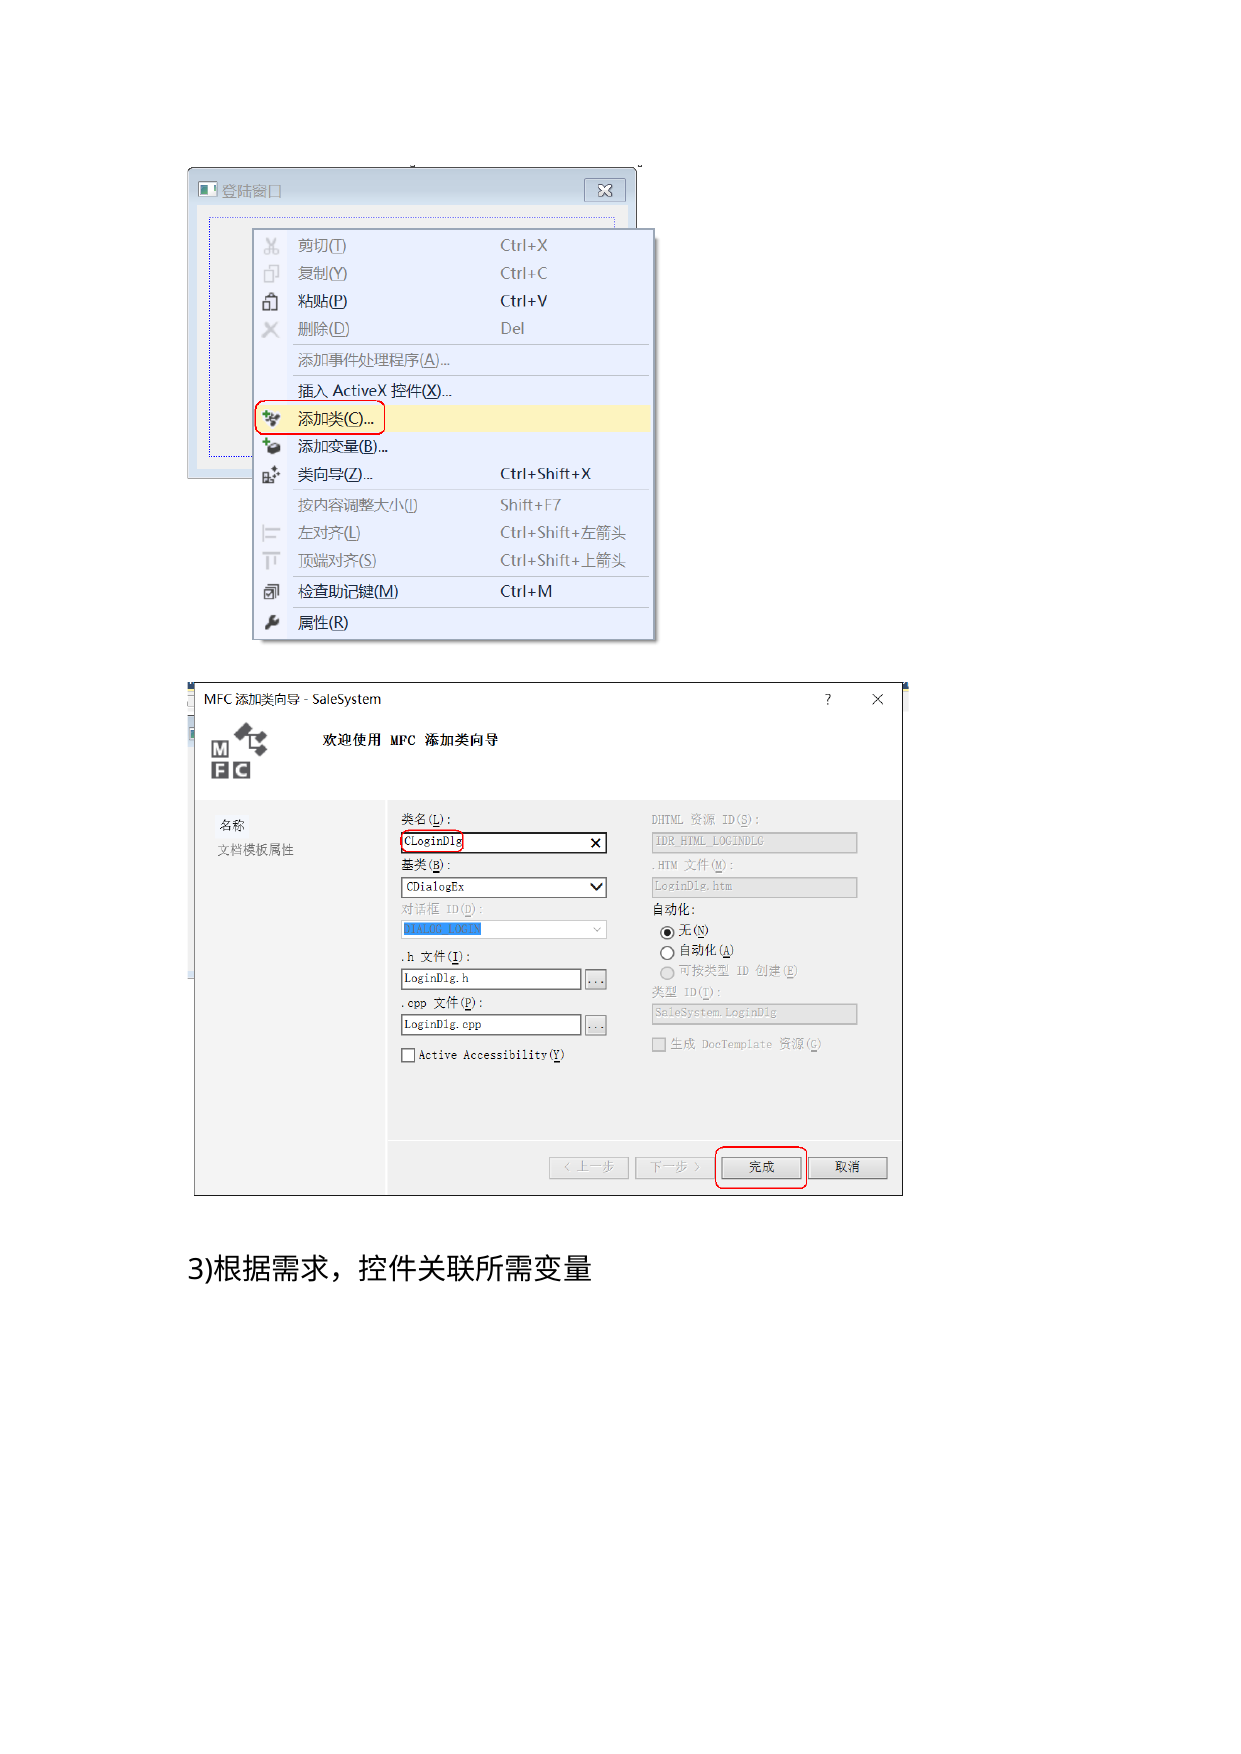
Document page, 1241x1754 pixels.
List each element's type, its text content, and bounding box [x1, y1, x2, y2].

picture [187, 165, 661, 646]
list 根据需求，控件关联所需变量 [187, 1234, 1053, 1299]
picture [187, 682, 909, 1202]
